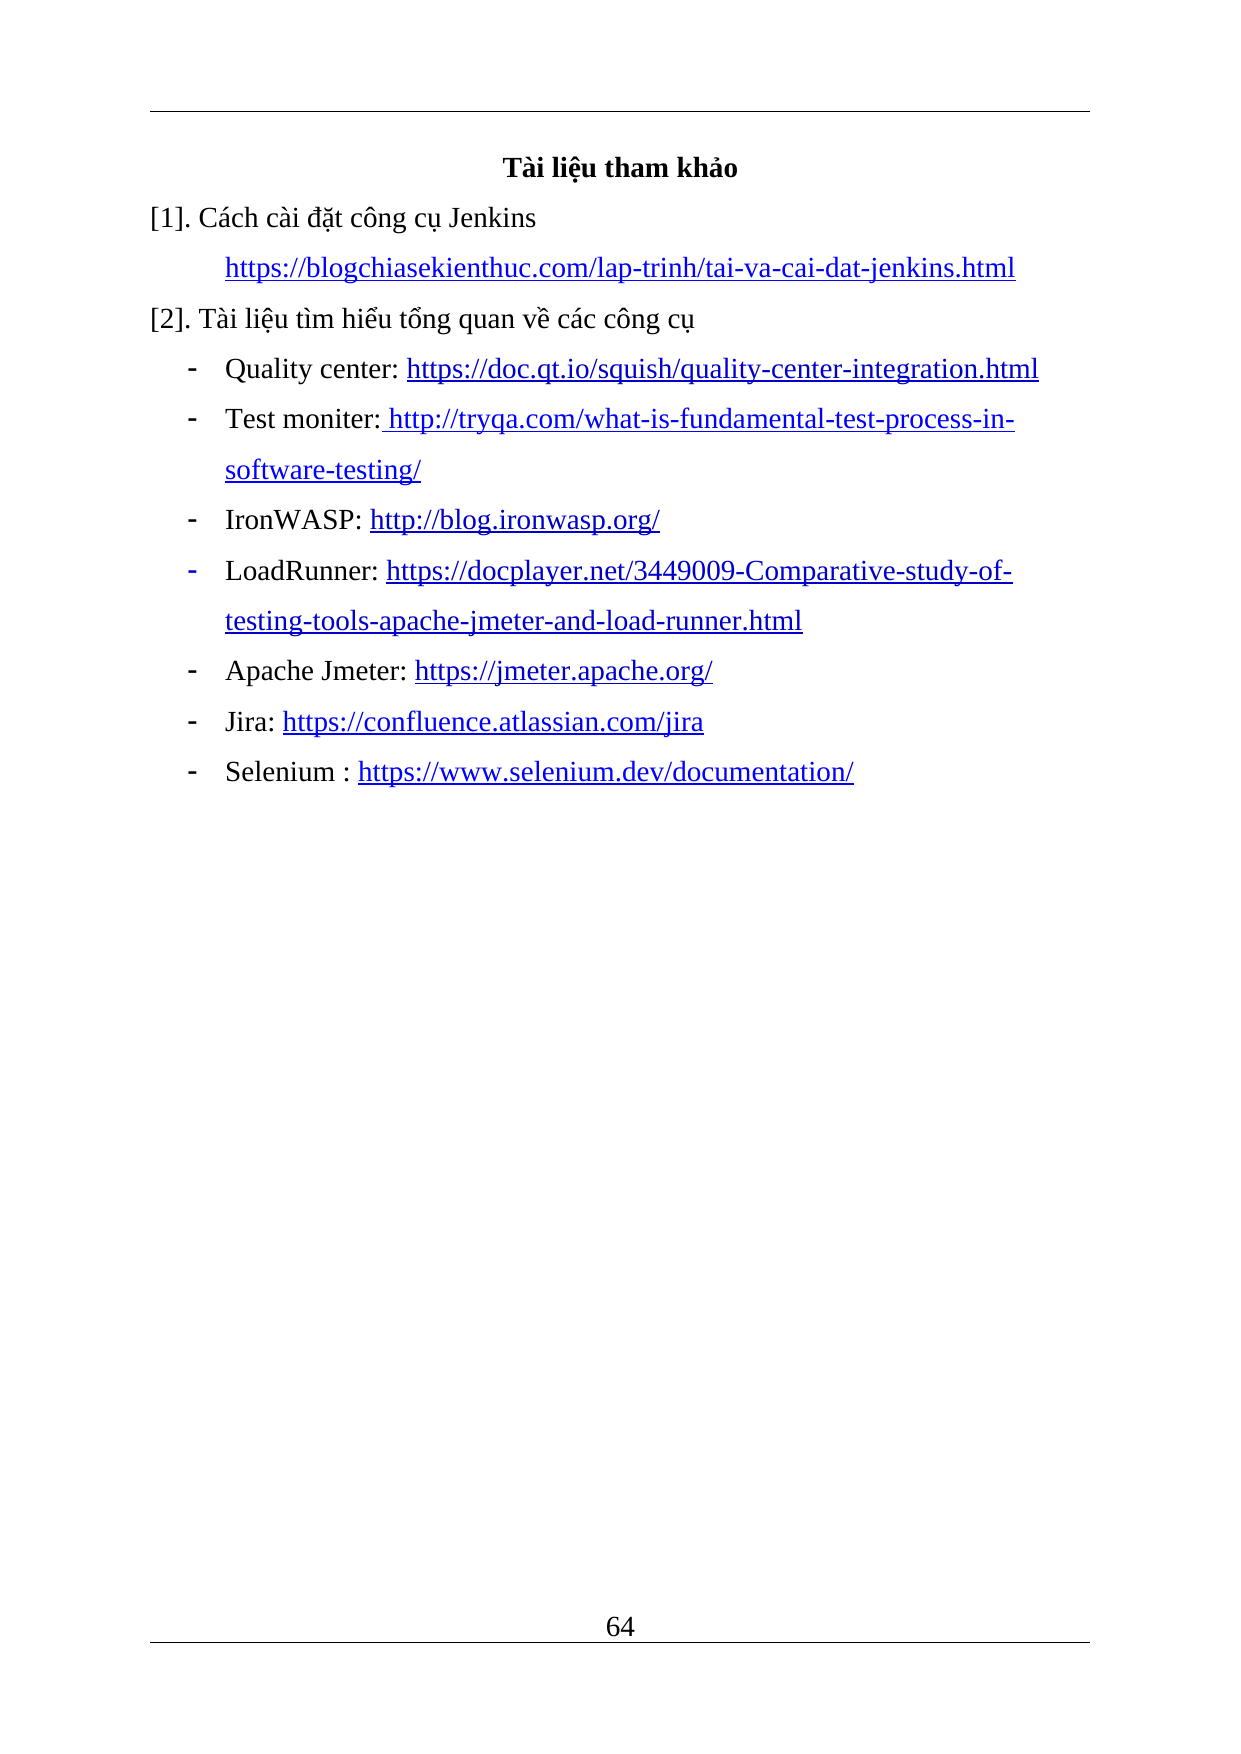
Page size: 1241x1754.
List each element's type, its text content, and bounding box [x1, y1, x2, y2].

list Jira: https://confluence.atlassian.com/jira [187, 704, 1090, 738]
list LoadRunner: https://docplayer.net/3449009-Comparative-study-of-testing-tools-apache-jmeter-and-load-runner.html [187, 553, 1090, 637]
list Apache Jmeter: https://jmeter.apache.org/ [187, 653, 1090, 687]
list Test moniter: http://tryqa.com/what-is-fundamental-test-process-in-software-testing/ [187, 402, 1090, 486]
list Selenium : https://www.selenium.dev/documentation/ [187, 754, 1090, 788]
subtitle Tài liệu tham khảo [150, 150, 1090, 183]
text [2]. Tài liệu tìm hiểu tổng quan về các công cụ [150, 301, 1090, 334]
text [1]. Cách cài đặt công cụ Jenkins [150, 200, 1090, 234]
text https://blogchiasekienthuc.com/lap-trinh/tai-va-cai-dat-jenkins.html [150, 251, 1090, 284]
list IronWASP: http://blog.ironwasp.org/ [187, 502, 1090, 536]
list Quality center: https://doc.qt.io/squish/quality-center-integration.html [187, 351, 1090, 385]
